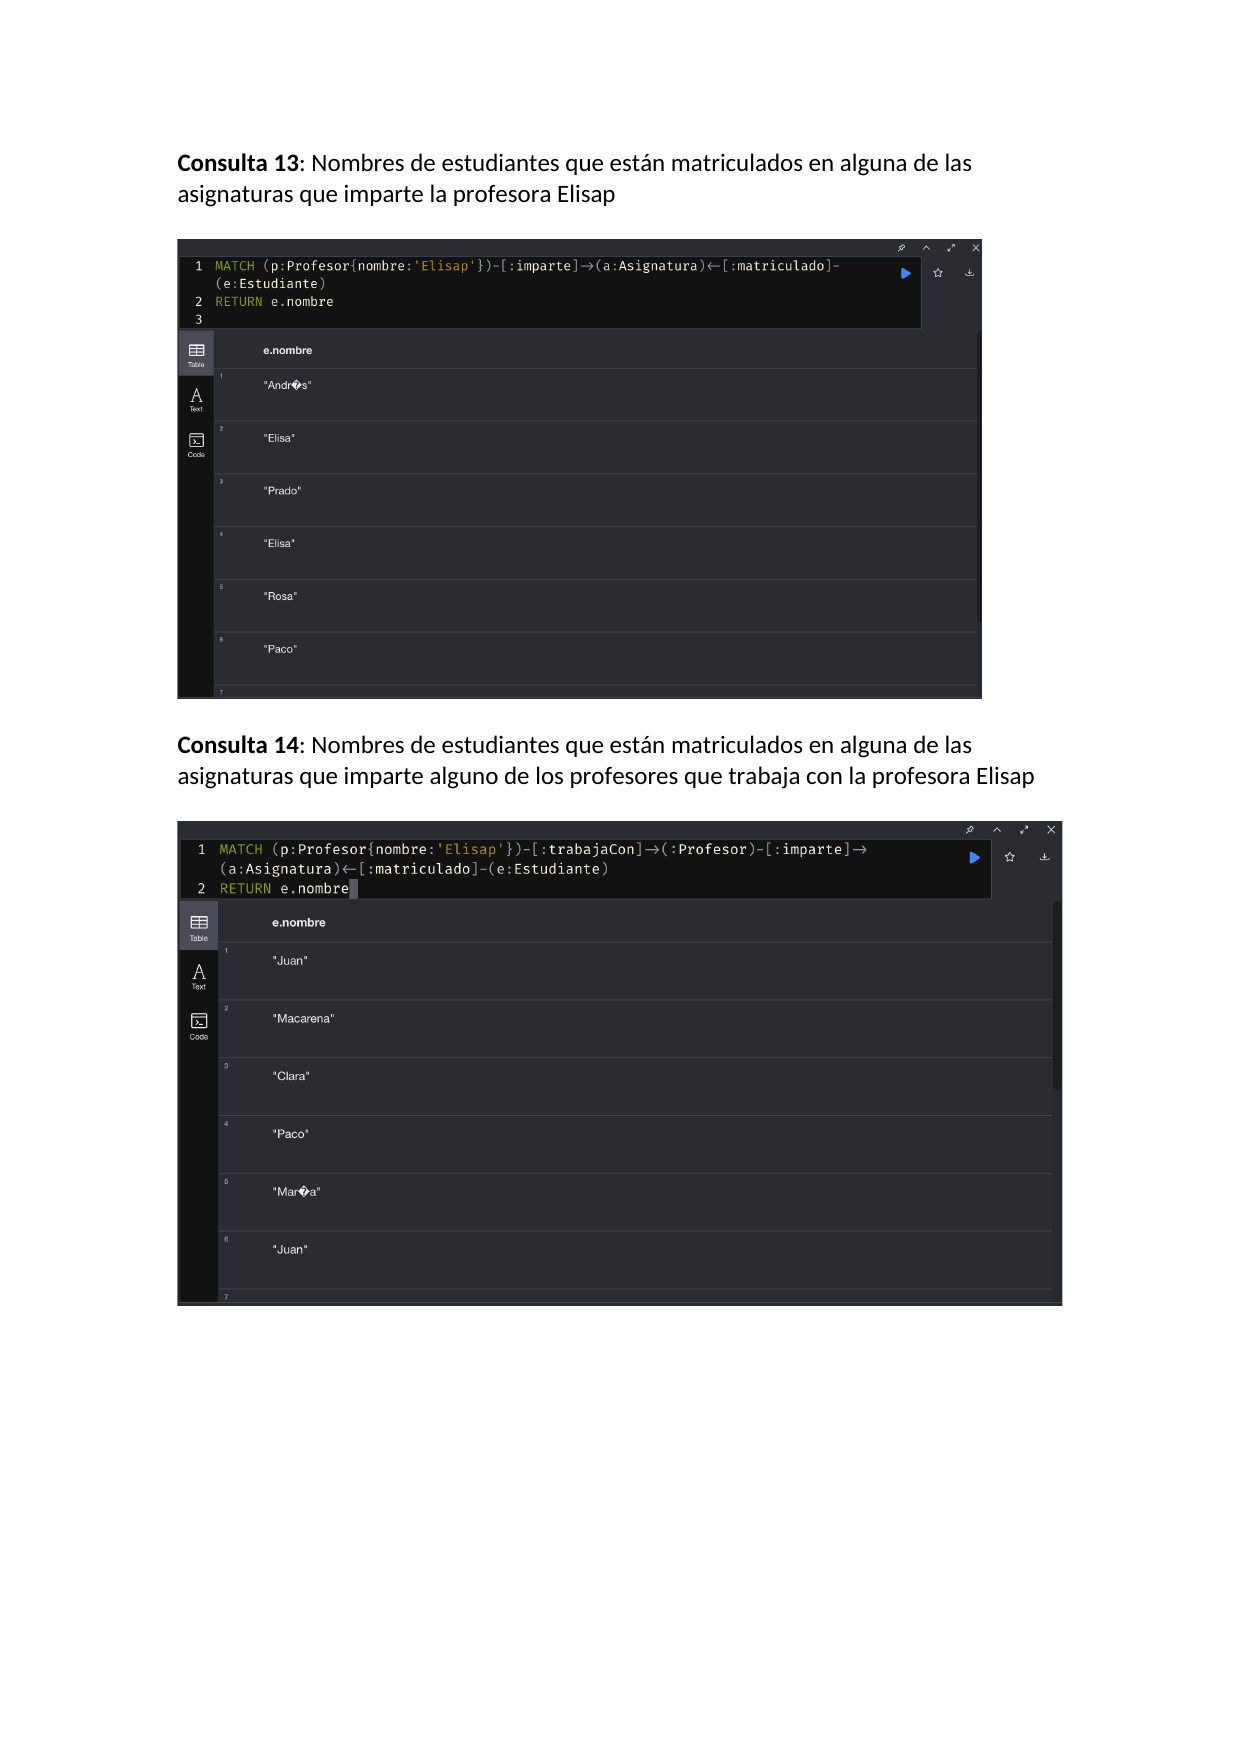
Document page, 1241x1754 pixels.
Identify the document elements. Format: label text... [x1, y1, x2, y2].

picture [177, 821, 1063, 1306]
text Consulta 13: Nombres de estudiantes que están matriculados en alguna de las asignaturas que imparte la profesora Elisap [177, 148, 1063, 209]
text Consulta 14: Nombres de estudiantes que están matriculados en alguna de las asignaturas que imparte alguno de los profesores que trabaja con la profesora Elisap [177, 729, 1063, 791]
picture [177, 239, 982, 699]
